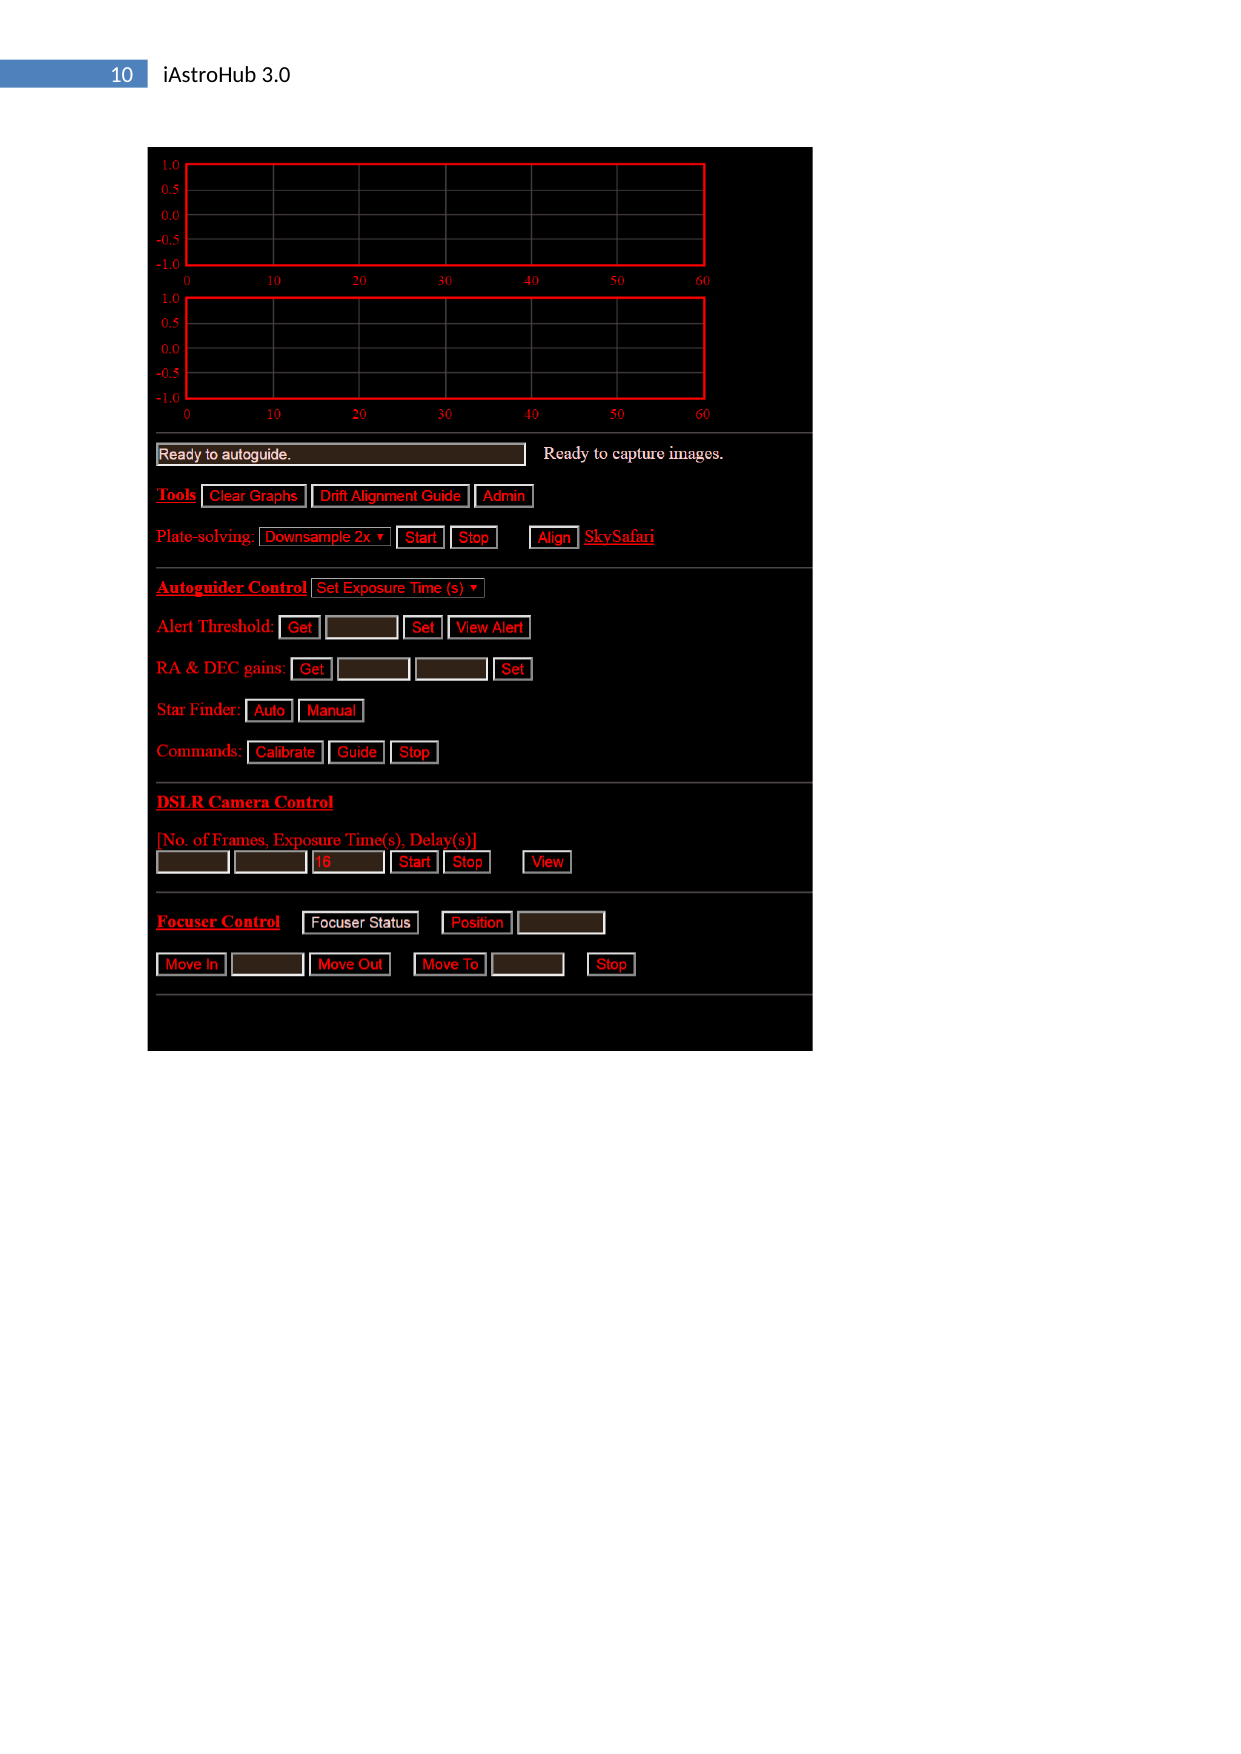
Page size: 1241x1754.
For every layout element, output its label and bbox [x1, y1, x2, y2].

picture [147, 147, 813, 1051]
